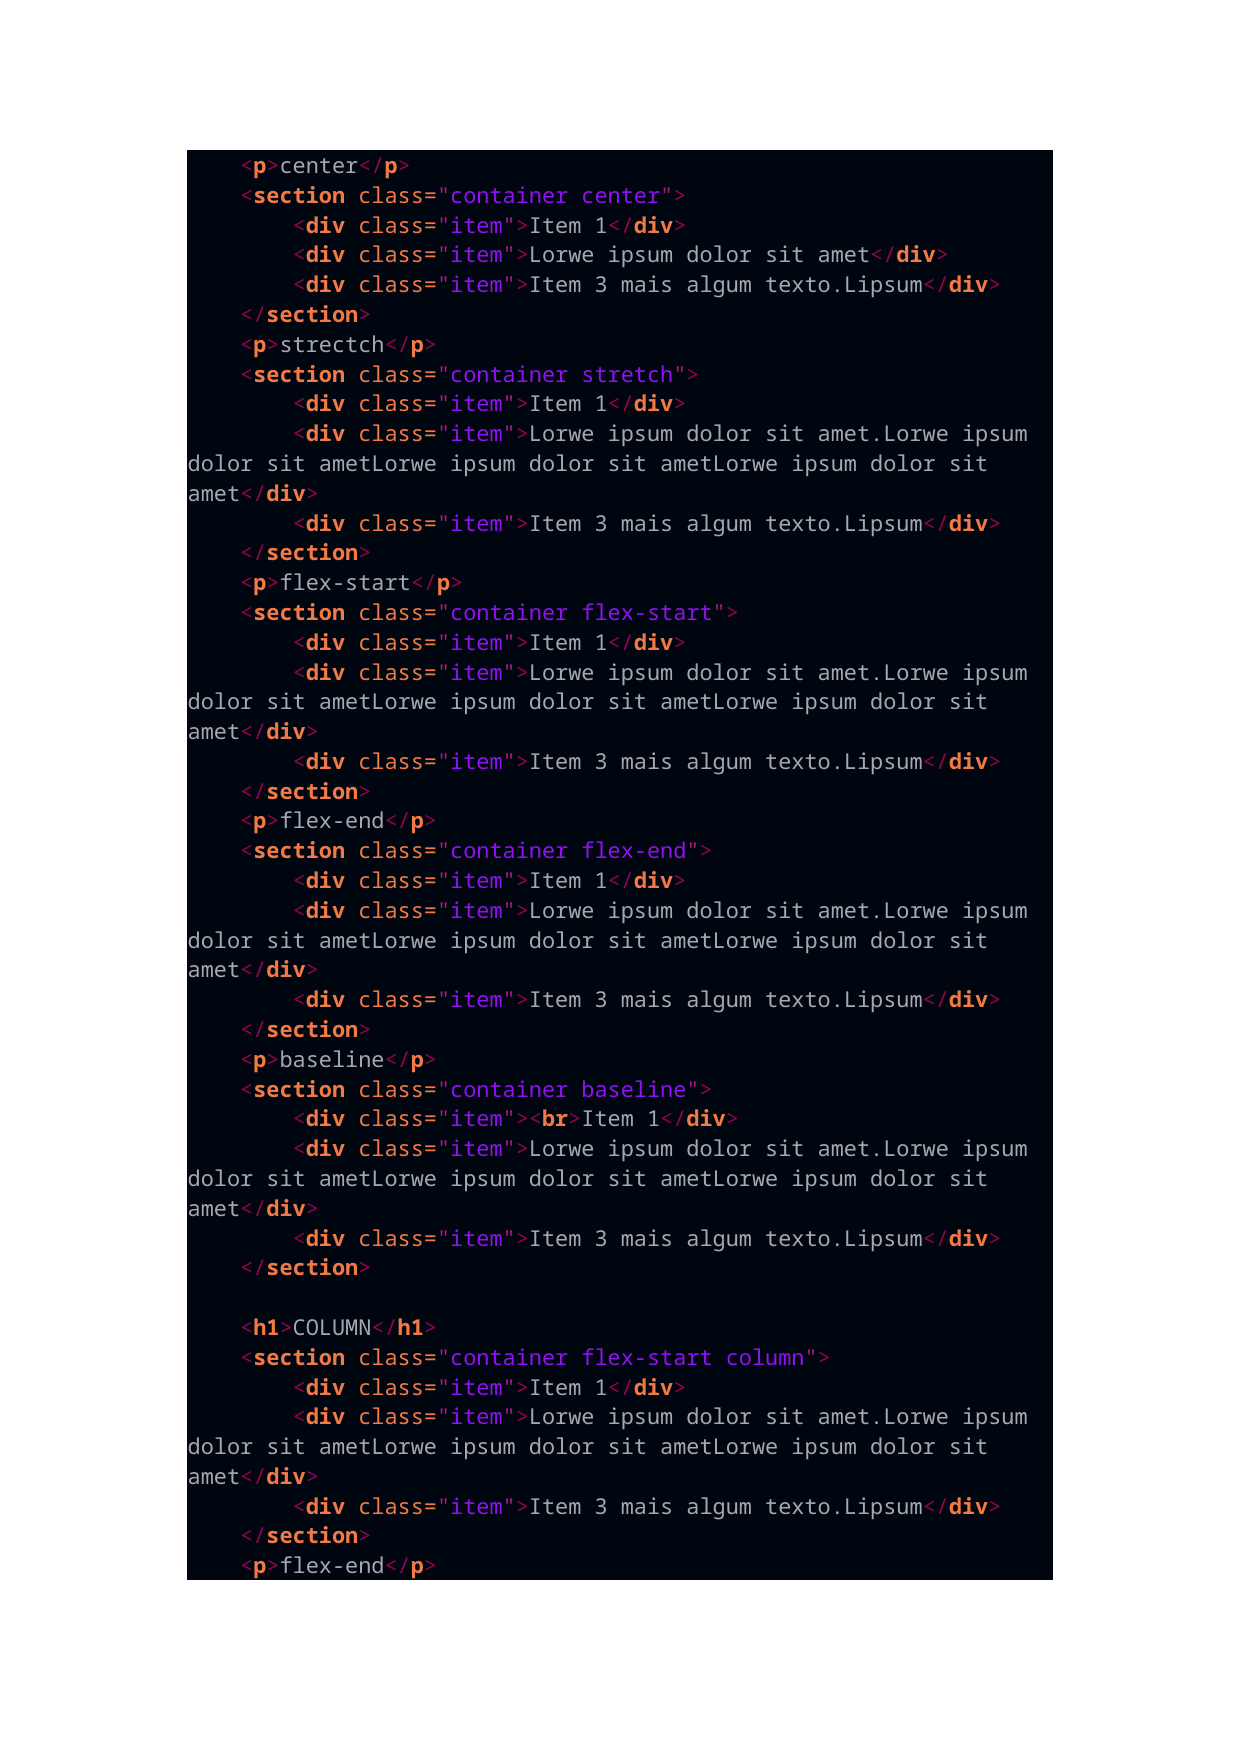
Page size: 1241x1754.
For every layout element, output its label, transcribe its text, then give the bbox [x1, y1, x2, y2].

text </section> [187, 537, 1053, 567]
text <div class="item">Item 3 mais algum texto.Lipsum</div> [187, 1222, 1053, 1252]
text <div class="item">Lorwe ipsum dolor sit amet.Lorwe ipsum dolor sit ametLorwe ipsum dolor sit ametLorwe ipsum dolor sit amet</div> [187, 1133, 1053, 1222]
text <div class="item">Item 1</div> [187, 627, 1053, 656]
text <p>center</p> [187, 150, 1053, 180]
text </section> [187, 299, 1053, 329]
text <section class="container flex-start column"> [187, 1342, 1053, 1371]
text <p>flex-end</p> [187, 805, 1053, 835]
text <div class="item">Item 3 mais algum texto.Lipsum</div> [187, 269, 1053, 299]
text <div class="item">Lorwe ipsum dolor sit amet</div> [187, 239, 1053, 269]
text <div class="item">Item 1</div> [187, 865, 1053, 895]
text <div class="item">Lorwe ipsum dolor sit amet.Lorwe ipsum dolor sit ametLorwe ipsum dolor sit ametLorwe ipsum dolor sit amet</div> [187, 895, 1053, 984]
text <p>flex-start</p> [187, 567, 1053, 597]
text <div class="item">Item 3 mais algum texto.Lipsum</div> [187, 507, 1053, 537]
text <section class="container flex-start"> [187, 597, 1053, 627]
text <div class="item"><br>Item 1</div> [187, 1103, 1053, 1133]
text </section> [187, 776, 1053, 805]
text <p>flex-end</p> [187, 1550, 1053, 1580]
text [187, 1401, 1053, 1491]
text <div class="item">Item 1</div> [187, 388, 1053, 418]
text <div class="item">Item 3 mais algum texto.Lipsum</div> [187, 746, 1053, 776]
text <section class="container flex-end"> [187, 835, 1053, 865]
text </section> [187, 1520, 1053, 1550]
text <section class="container center"> [187, 180, 1053, 209]
text <p>strectch</p> [187, 329, 1053, 358]
text </section> [187, 1252, 1053, 1282]
text <div class="item">Item 3 mais algum texto.Lipsum</div> [187, 984, 1053, 1014]
text <div class="item">Item 1</div> [187, 1371, 1053, 1401]
text <p>baseline</p> [187, 1044, 1053, 1073]
text <section class="container stretch"> [187, 358, 1053, 388]
text <h1>COLUMN</h1> [187, 1312, 1053, 1342]
text <div class="item">Item 1</div> [187, 209, 1053, 239]
text </section> [187, 1014, 1053, 1044]
text <div class="item">Lorwe ipsum dolor sit amet.Lorwe ipsum dolor sit ametLorwe ipsum dolor sit ametLorwe ipsum dolor sit amet</div> [187, 418, 1053, 507]
text <section class="container baseline"> [187, 1073, 1053, 1103]
text <div class="item">Lorwe ipsum dolor sit amet.Lorwe ipsum dolor sit ametLorwe ipsum dolor sit ametLorwe ipsum dolor sit amet</div> [187, 656, 1053, 746]
text <div class="item">Item 3 mais algum texto.Lipsum</div> [187, 1491, 1053, 1520]
